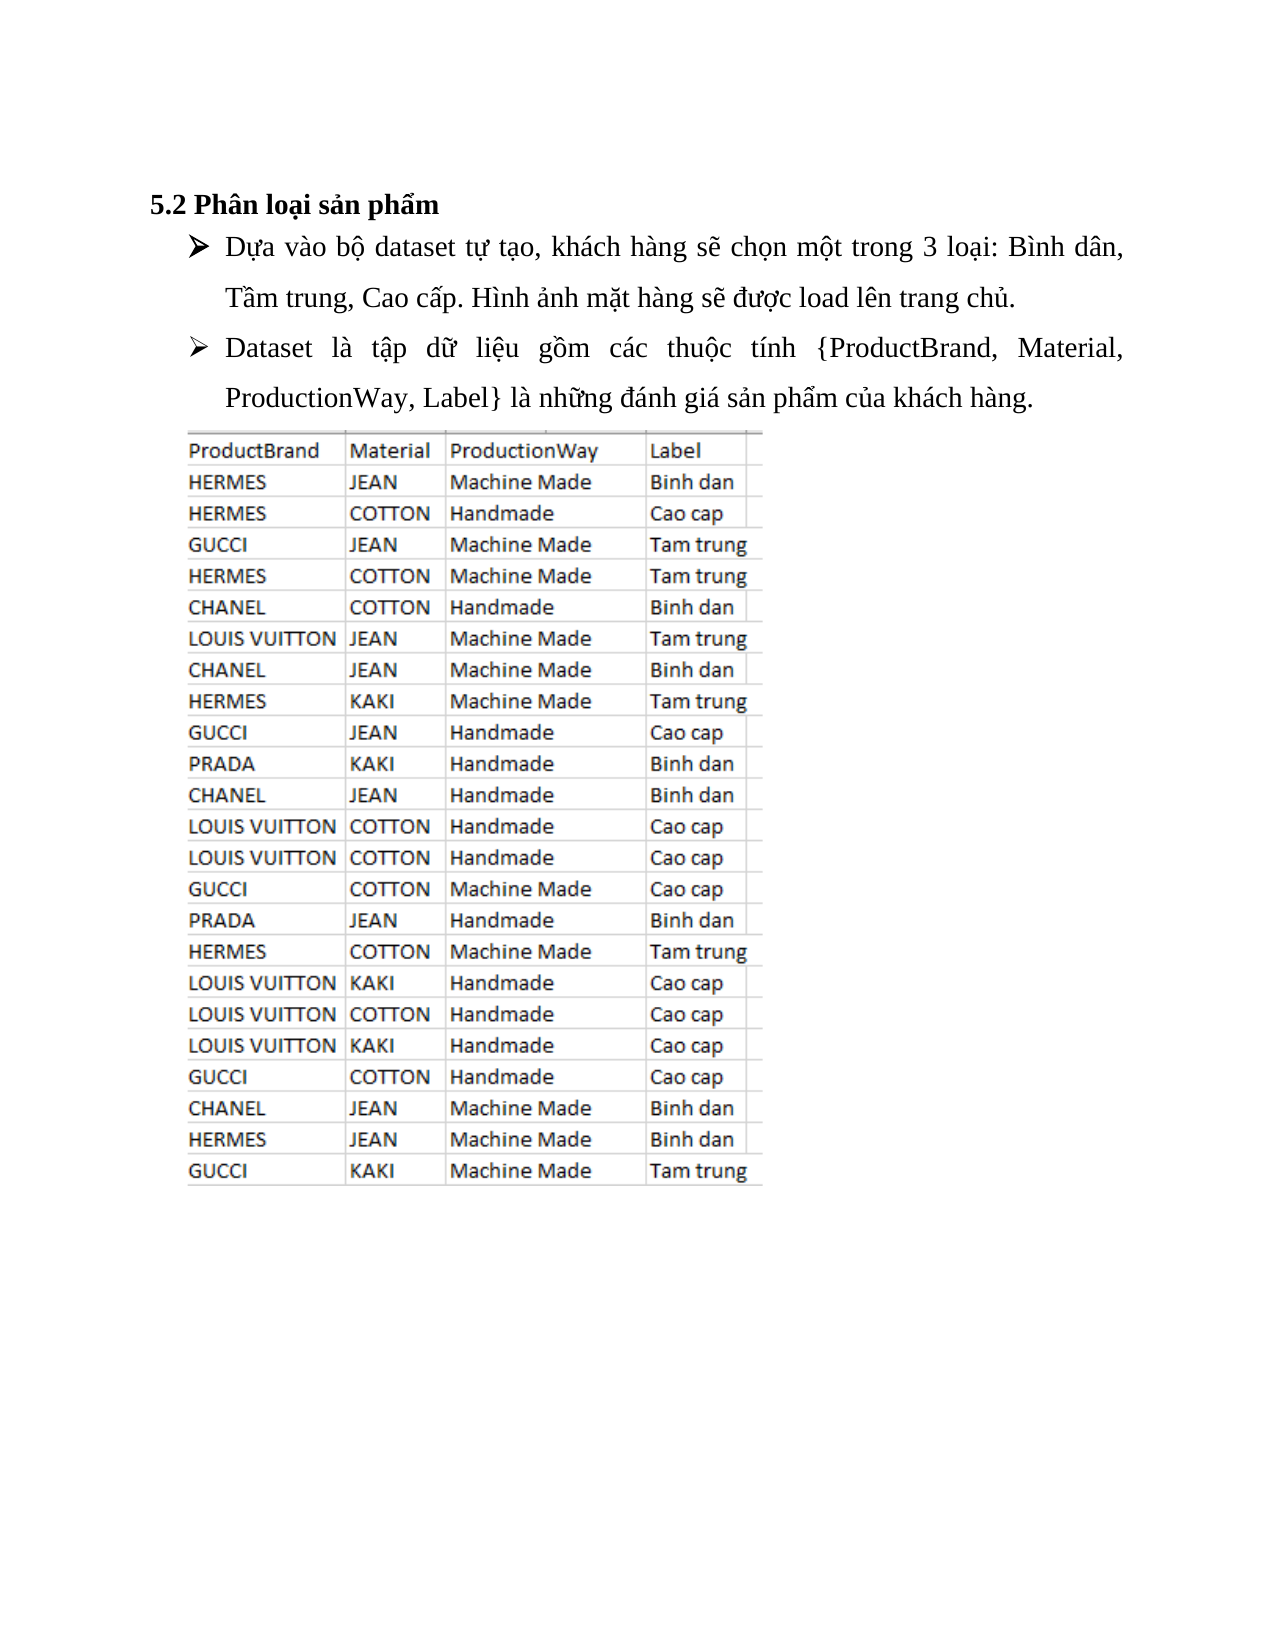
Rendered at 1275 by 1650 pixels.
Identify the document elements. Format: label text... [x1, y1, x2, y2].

picture [187, 430, 763, 1186]
list Dataset là tập dữ liệu gồm các thuộc tính {ProductBrand, Material, ProductionWay, Label} là những đánh giá sản phẩm của khách hàng. [187, 330, 1125, 414]
list Dựa vào bộ dataset tự tạo, khách hàng sẽ chọn một trong 3 loại: Bình dân, Tầm trung, Cao cấp. Hình ảnh mặt hàng sẽ được load lên trang chủ. [187, 229, 1125, 313]
subtitle 5.2 Phân loại sản phẩm [150, 187, 1125, 221]
